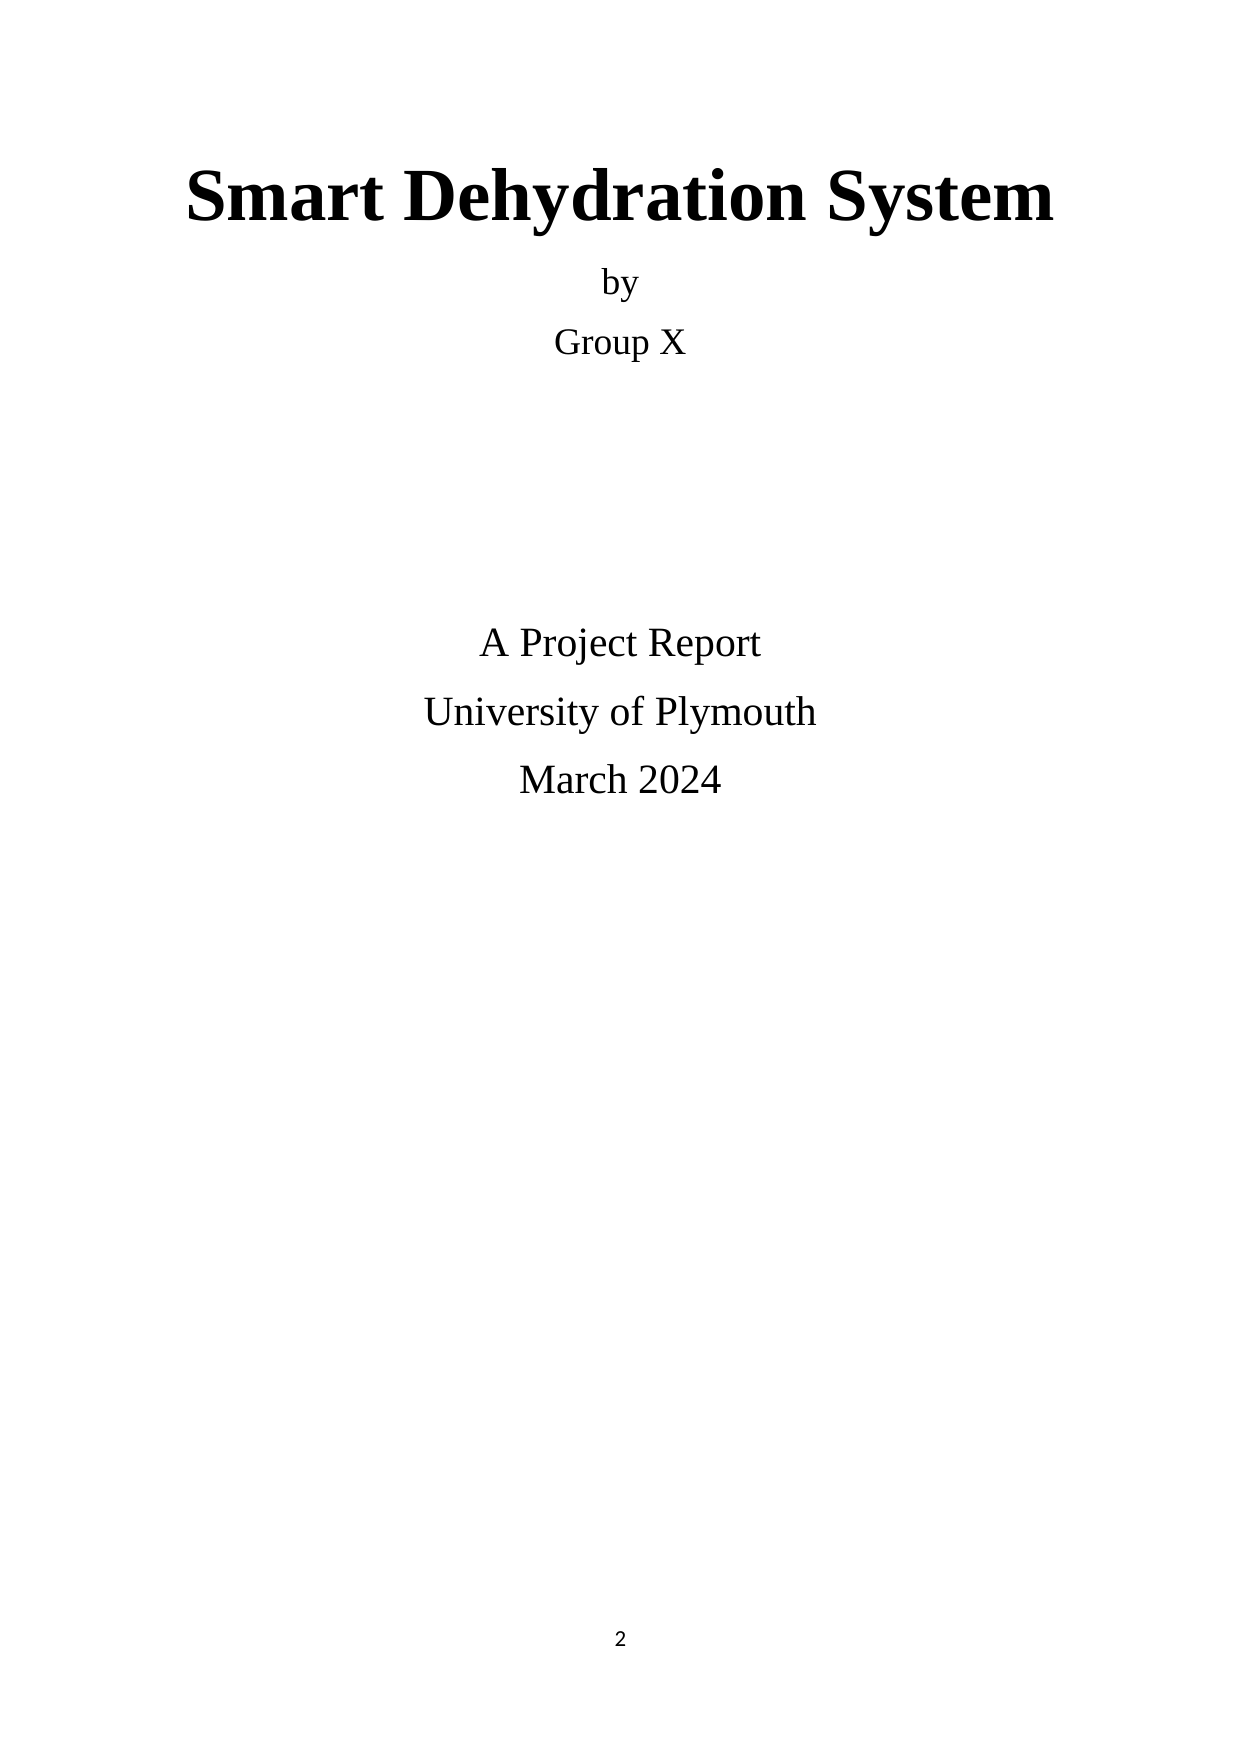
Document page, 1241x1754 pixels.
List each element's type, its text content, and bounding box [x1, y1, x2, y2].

text A Project Report [150, 618, 1090, 666]
text Smart Dehydration System [150, 150, 1090, 236]
text by [150, 260, 1090, 303]
text March 2024 [150, 754, 1090, 802]
text University of Plymouth [150, 686, 1090, 734]
text Group X [150, 319, 1090, 363]
